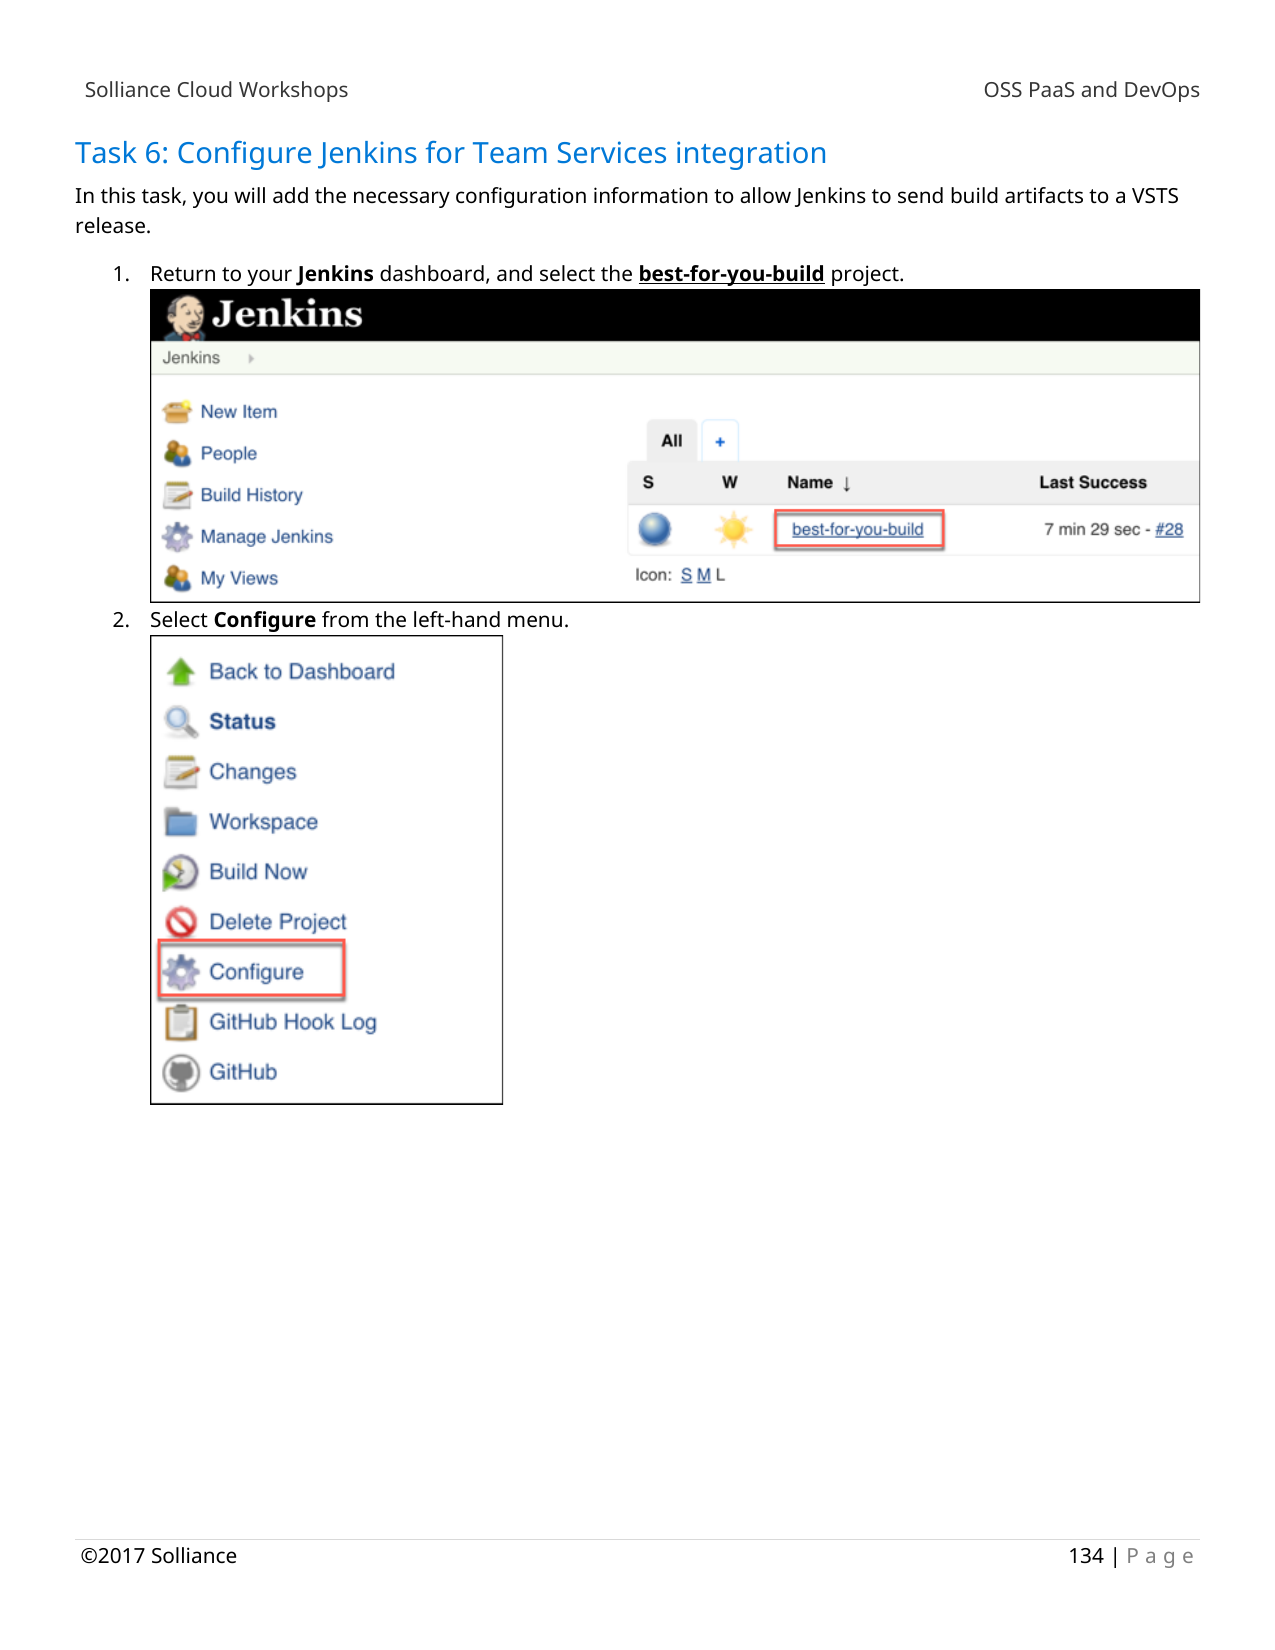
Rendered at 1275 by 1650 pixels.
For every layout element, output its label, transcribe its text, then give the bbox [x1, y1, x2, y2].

text In this task, you will add the necessary configuration information to allow Jenkins to send build artifacts to a VSTS release. [75, 181, 1200, 240]
subtitle Task 6: Configure Jenkins for Team Services integration [75, 132, 1200, 172]
list Select Configure from the left-hand menu. [112, 605, 1200, 634]
picture [150, 289, 1200, 603]
picture [150, 635, 504, 1105]
